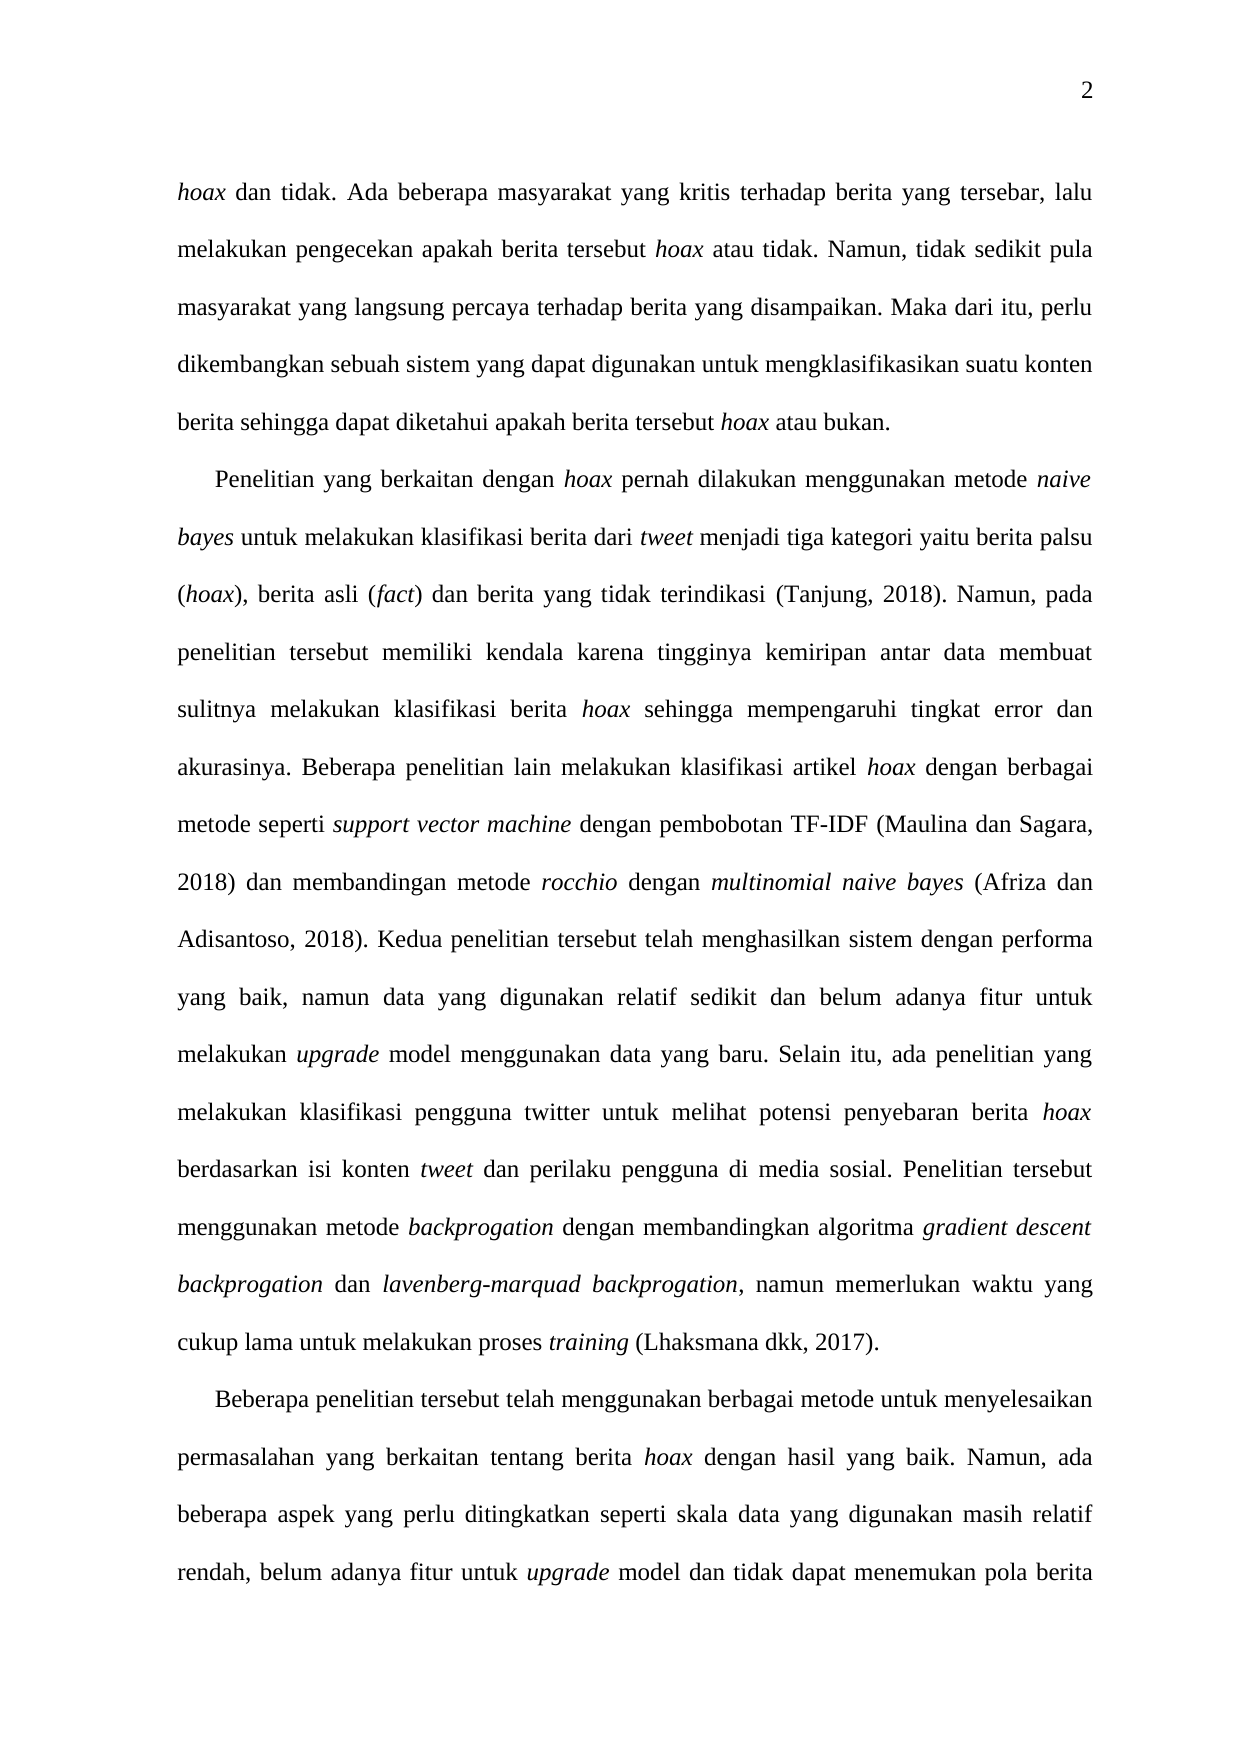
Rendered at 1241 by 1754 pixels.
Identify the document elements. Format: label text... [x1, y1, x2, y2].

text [177, 177, 1093, 436]
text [177, 1384, 1093, 1586]
text Penelitian yang berkaitan dengan hoax pernah dilakukan menggunakan metode naive bayes untuk melakukan klasifikasi berita dari tweet menjadi tiga kategori yaitu berita palsu (hoax), berita asli (fact) dan berita yang tidak terindikasi (Tanjung, 2018). Namun, pada penelitian tersebut memiliki kendala karena tingginya kemiripan antar data membuat sulitnya melakukan klasifikasi berita hoax sehingga mempengaruhi tingkat error dan akurasinya. Beberapa penelitian lain melakukan klasifikasi artikel hoax dengan berbagai metode seperti support vector machine dengan pembobotan TF-IDF (Maulina dan Sagara, 2018) dan membandingan metode rocchio dengan multinomial naive bayes (Afriza dan Adisantoso, 2018). Kedua penelitian tersebut telah menghasilkan sistem dengan performa yang baik, namun data yang digunakan relatif sedikit dan belum adanya fitur untuk melakukan upgrade model menggunakan data yang baru. Selain itu, ada penelitian yang melakukan klasifikasi pengguna twitter untuk melihat potensi penyebaran berita hoax berdasarkan isi konten tweet dan perilaku pengguna di media sosial. Penelitian tersebut menggunakan metode backprogation dengan membandingkan algoritma gradient descent backprogation dan lavenberg-marquad backprogation, namun memerlukan waktu yang cukup lama untuk melakukan proses training (Lhaksmana dkk, 2017). [177, 464, 1093, 1356]
